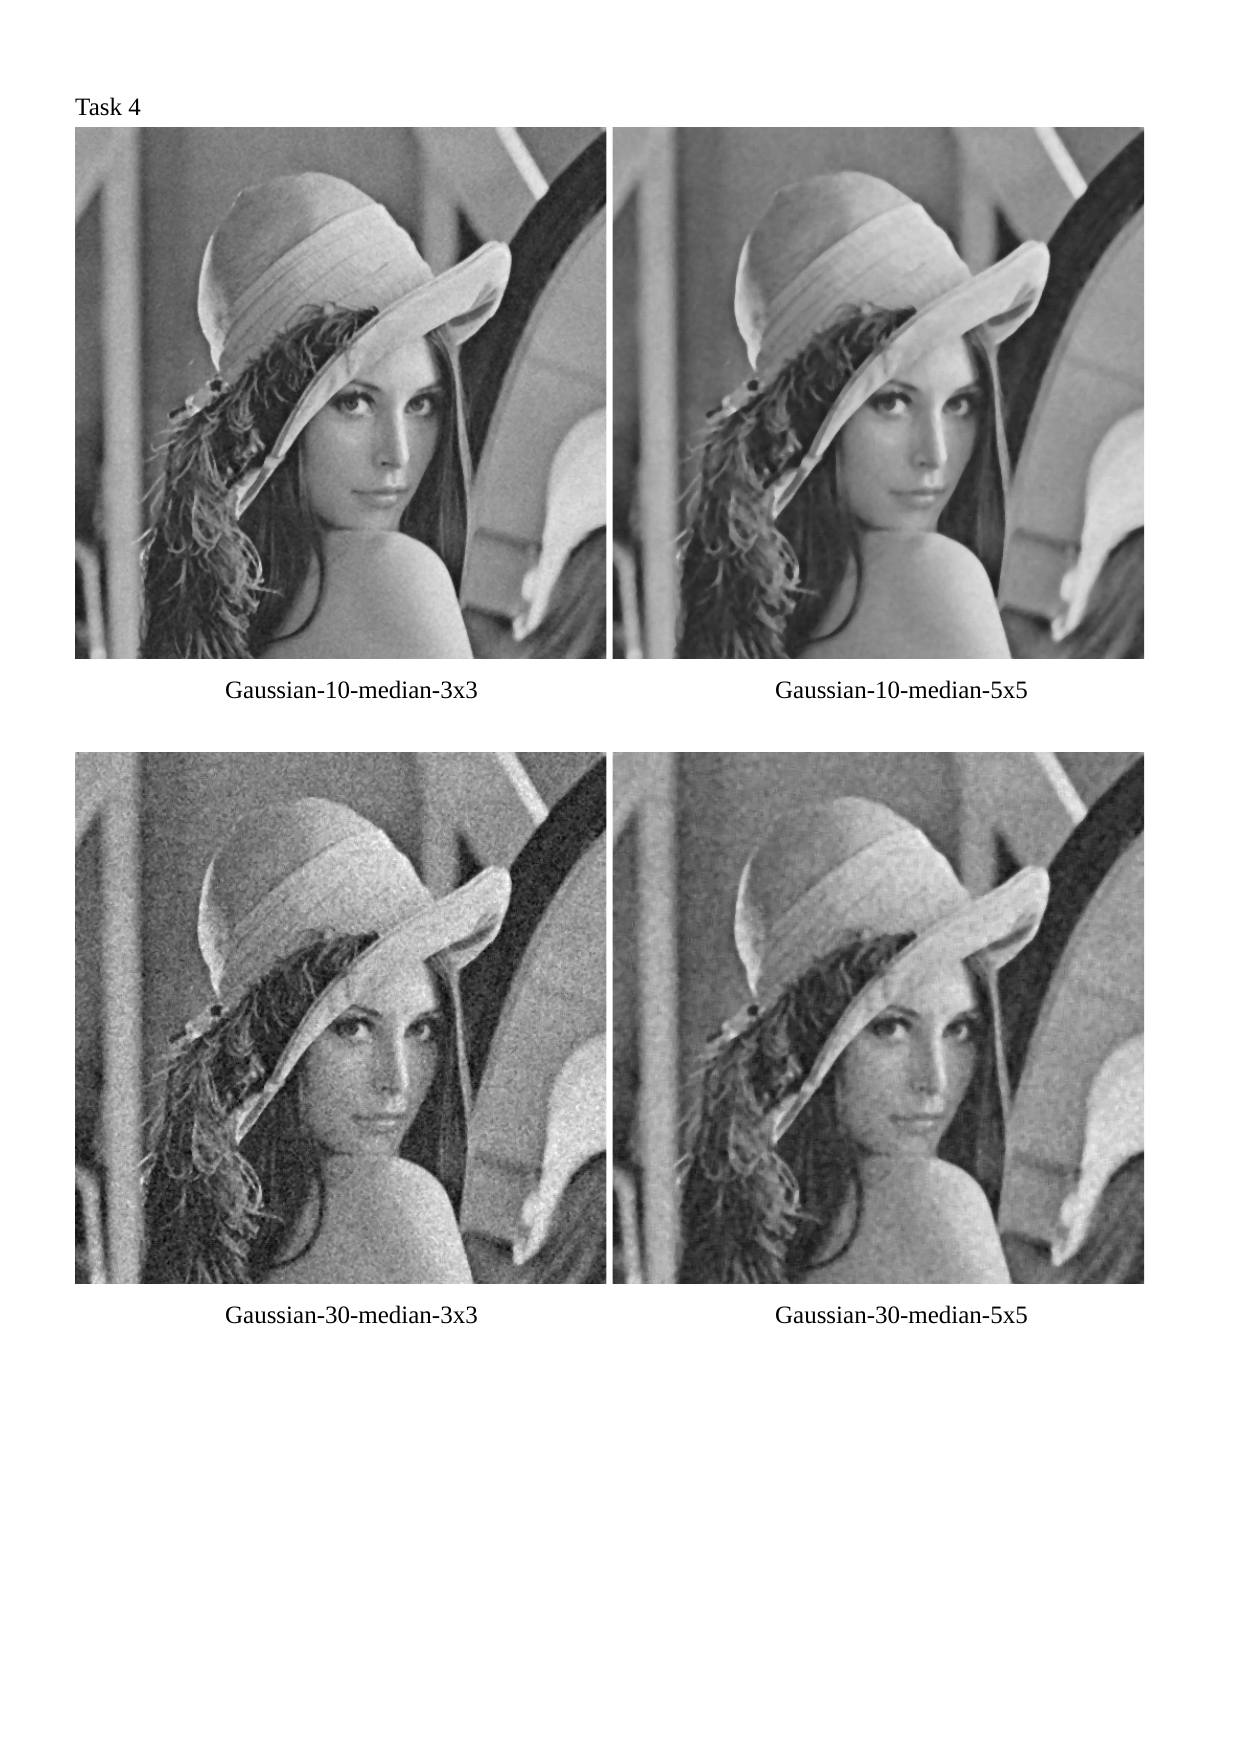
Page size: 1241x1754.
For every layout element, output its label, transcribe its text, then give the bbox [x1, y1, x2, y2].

text Gaussian-30-median-3x3 Gaussian-30-median-5x5 [75, 1294, 1165, 1335]
picture [75, 127, 607, 659]
text Gaussian-10-median-3x3 Gaussian-10-median-5x5 [75, 669, 1165, 710]
picture [75, 752, 607, 1284]
text Task 4 [75, 85, 1165, 127]
picture [612, 127, 1145, 659]
picture [612, 752, 1145, 1284]
